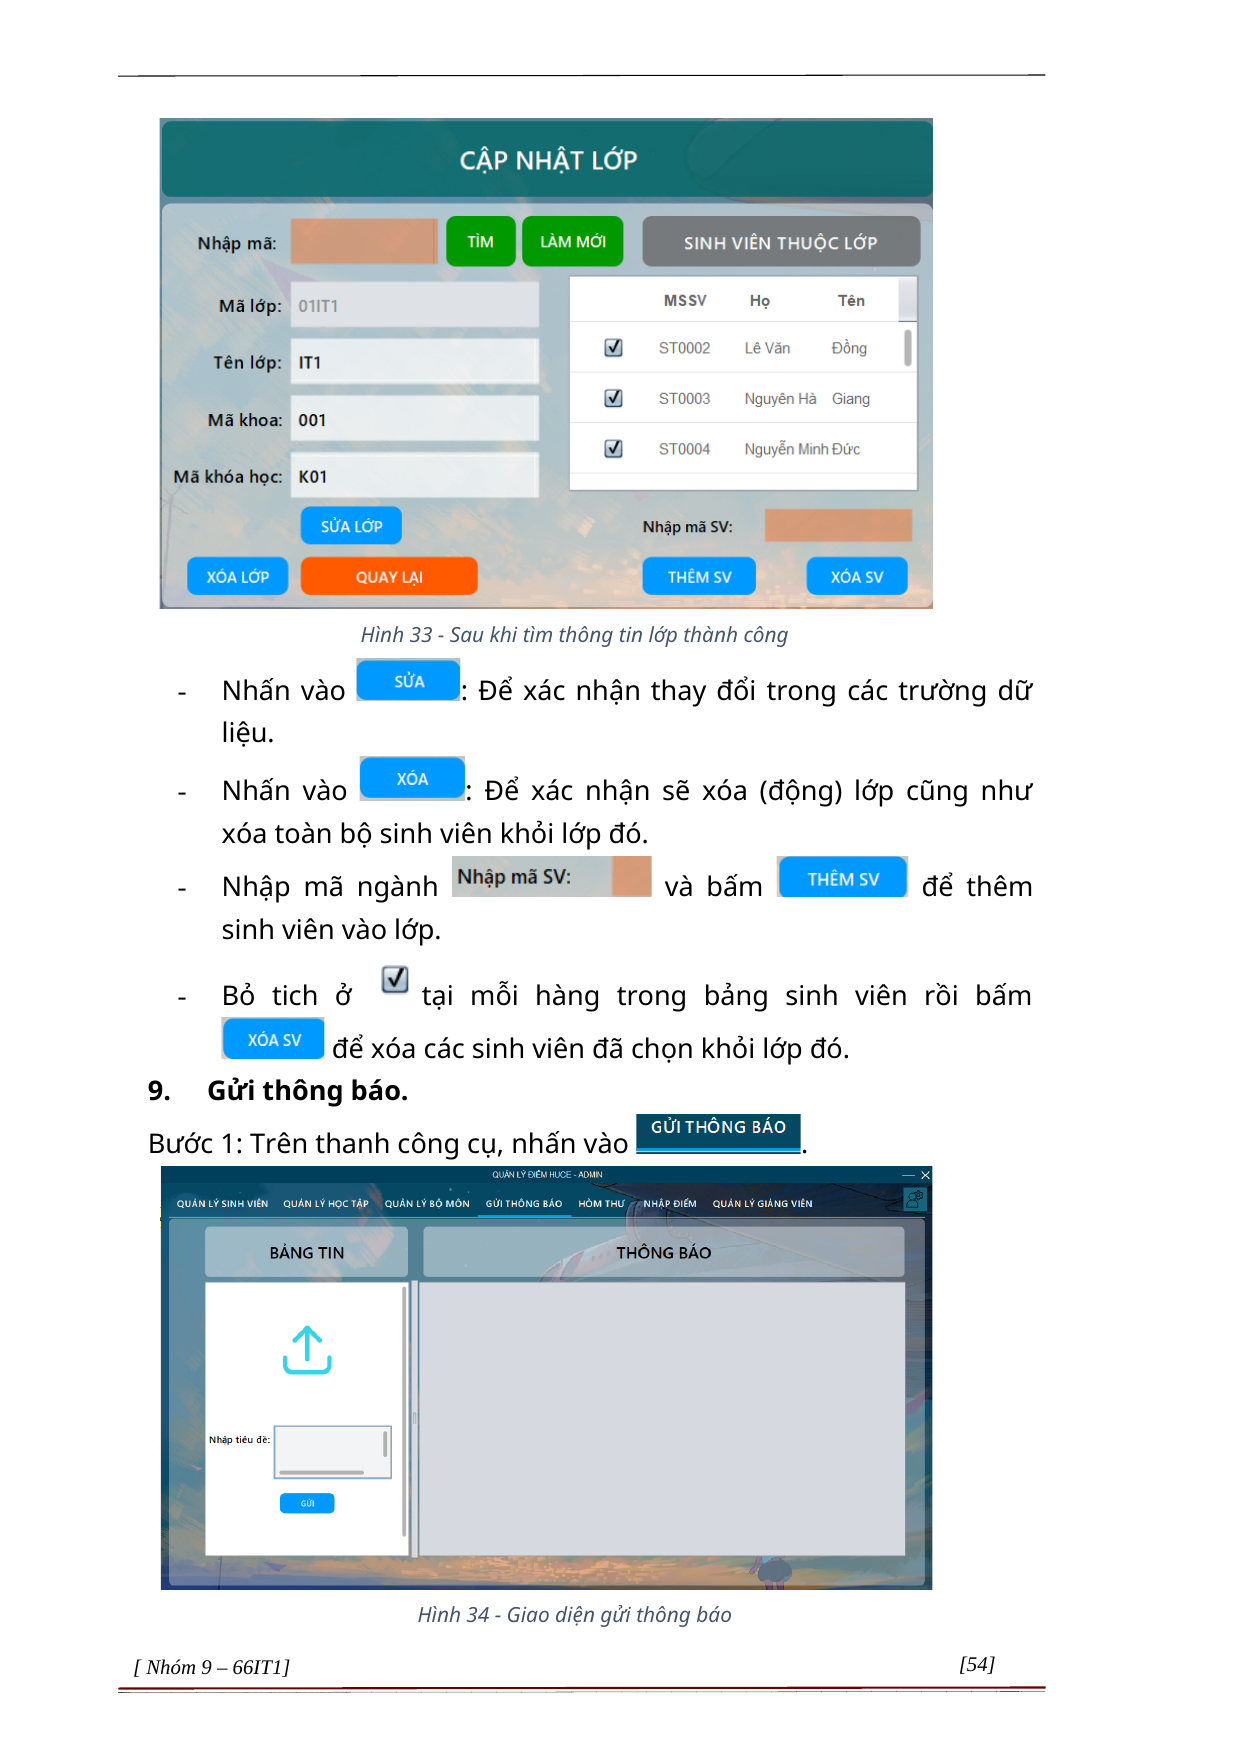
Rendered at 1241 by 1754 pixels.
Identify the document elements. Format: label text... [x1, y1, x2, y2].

picture [356, 658, 461, 701]
picture [159, 118, 933, 609]
list Gửi thông báo. [148, 1072, 1033, 1108]
list Bỏ tich ở tại mỗi hàng trong bảng sinh viên rồi bấm để xóa các sinh viên đã chọn khỏi lớp đó. [177, 953, 1033, 1066]
list Nhấn vào : Để xác nhận thay đổi trong các trường dữ liệu. [177, 659, 1033, 751]
picture [452, 856, 652, 897]
list Nhấn vào : Để xác nhận sẽ xóa (động) lớp cũng như xóa toàn bộ sinh viên khỏi lớp đó. [177, 756, 1033, 851]
picture [776, 856, 909, 897]
list Nhập mã ngành và bấm để thêm sinh viên vào lớp. [177, 856, 1033, 947]
picture [221, 1017, 325, 1059]
picture [359, 756, 465, 801]
picture [160, 1184, 933, 1590]
list Bước 1: Trên thanh công cụ, nhấn vào . [148, 1114, 1033, 1161]
picture [589, 1172, 599, 1177]
text Hình 34 - Giao diện gửi thông báo [118, 1601, 1033, 1629]
picture [368, 952, 422, 1005]
text Hình 33 - Sau khi tìm thông tin lớp thành công [118, 620, 1033, 648]
